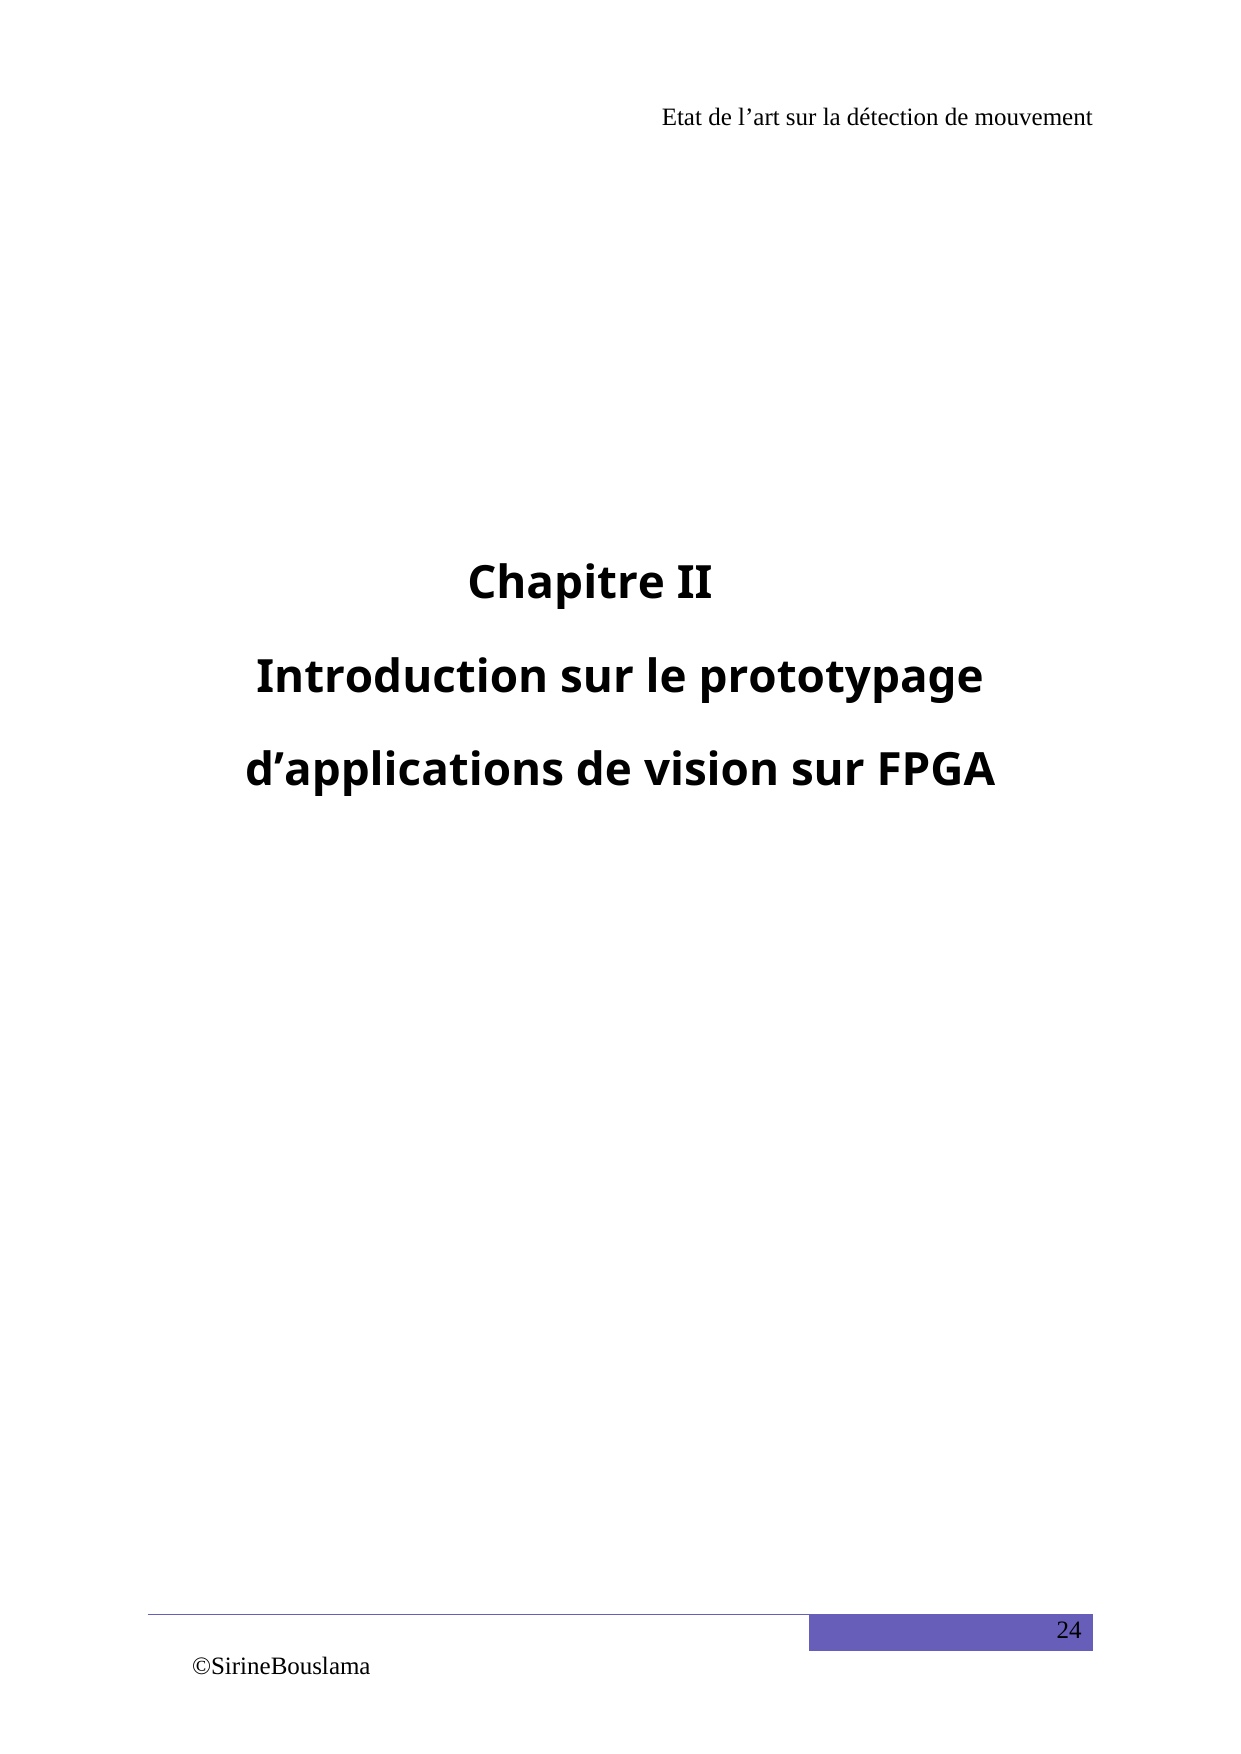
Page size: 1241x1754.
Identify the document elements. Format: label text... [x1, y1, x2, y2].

subtitle Introduction sur le prototypage d’applications de vision sur FPGA [110, 549, 1093, 799]
